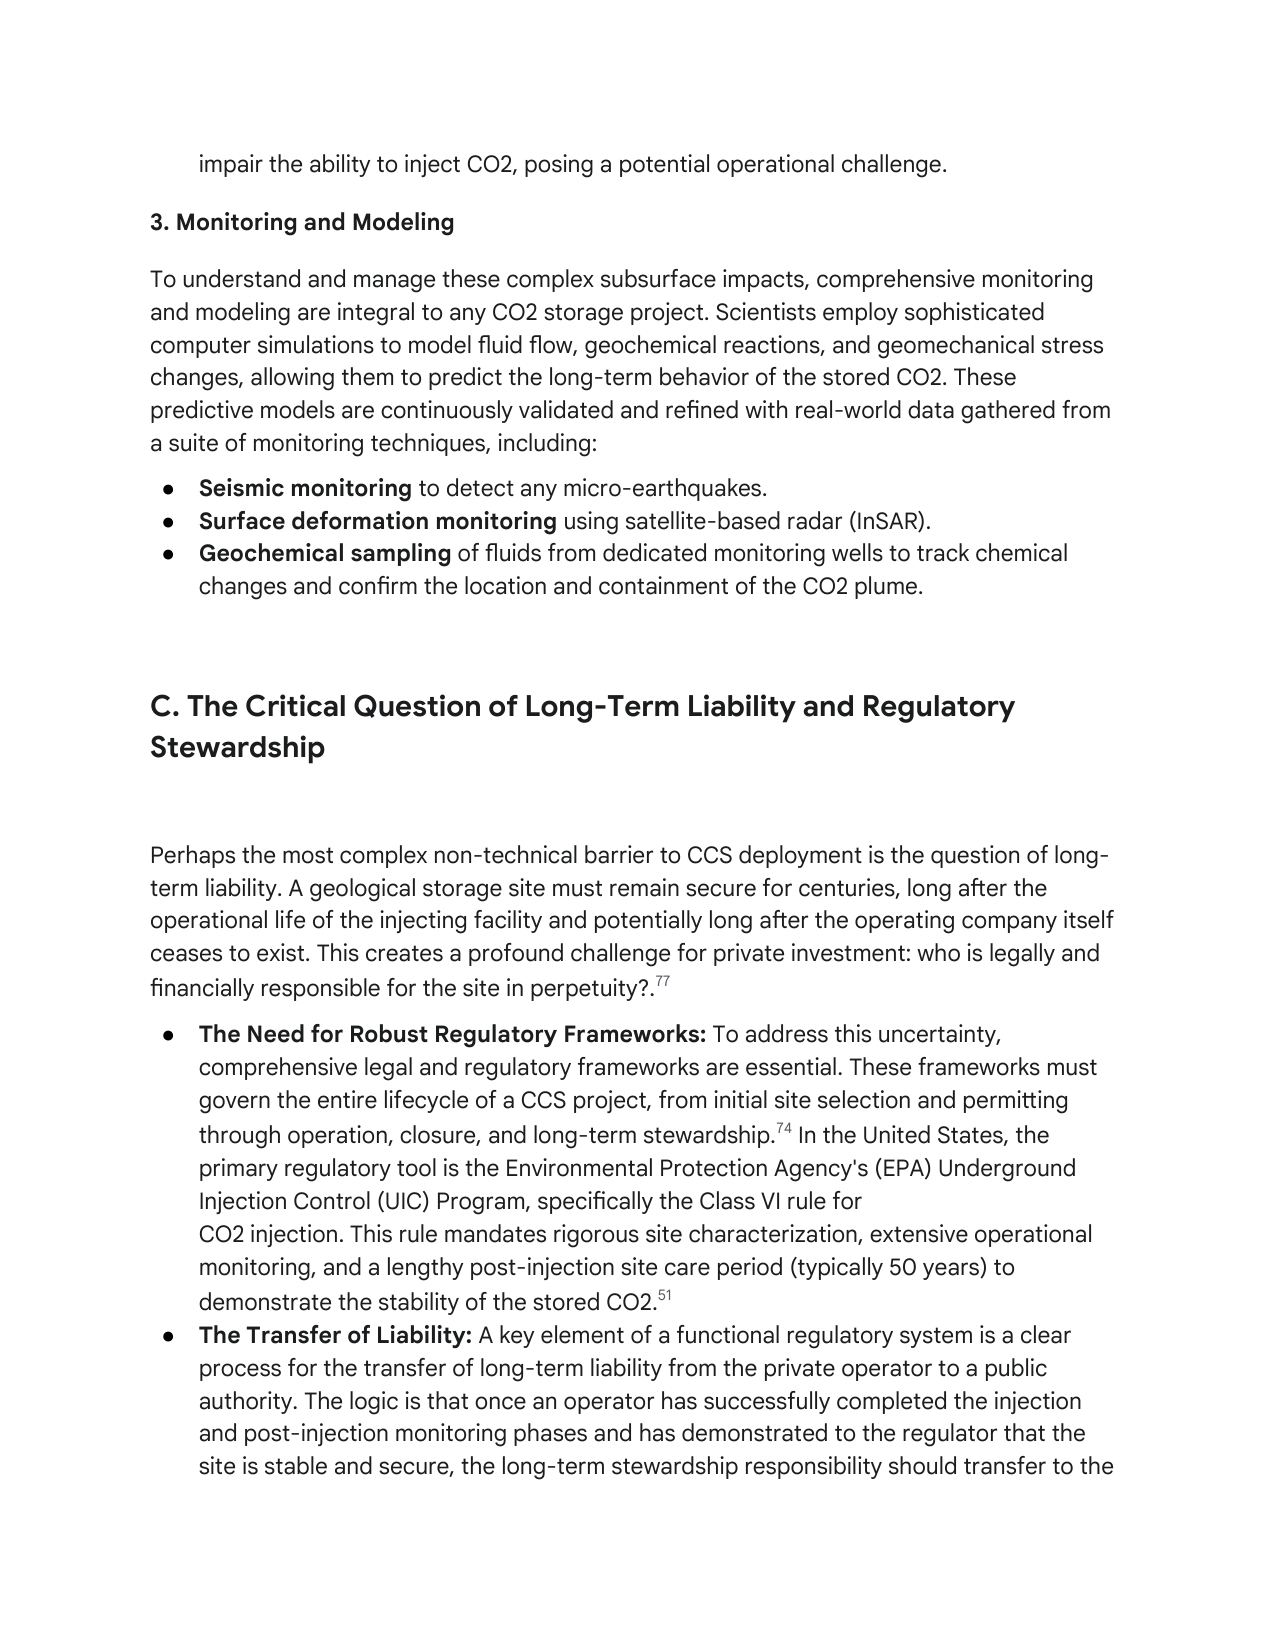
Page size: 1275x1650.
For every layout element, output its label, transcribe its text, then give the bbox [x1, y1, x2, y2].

text To understand and manage these complex subsurface impacts, comprehensive monitoring and modeling are integral to any CO2 storage project. Scientists employ sophisticated computer simulations to model fluid flow, geochemical reactions, and geomechanical stress changes, allowing them to predict the long-term behavior of the stored CO2. These predictive models are continuously validated and refined with real-world data gathered from a suite of monitoring techniques, including: [150, 265, 1125, 458]
list The Need for Robust Regulatory Frameworks: To address this uncertainty, comprehensive legal and regulatory frameworks are essential. These frameworks must govern the entire lifecycle of a CCS project, from initial site selection and permitting through operation, closure, and long-term stewardship.74 In the United States, the primary regulatory tool is the Environmental Protection Agency's (EPA) Underground Injection Control (UIC) Program, specifically the Class VI rule for CO2​ injection. This rule mandates rigorous site characterization, extensive operational monitoring, and a lengthy post-injection site care period (typically 50 years) to demonstrate the stability of the stored CO2​.51 [161, 1021, 1125, 1317]
list Seismic monitoring to detect any micro-earthquakes. [161, 474, 1125, 503]
subtitle C. The Critical Question of Long-Term Liability and Regulatory Stewardship [150, 688, 1125, 766]
text 3. Monitoring and Modeling [150, 208, 1125, 236]
text Perhaps the most complex non-technical barrier to CCS deployment is the question of long-term liability. A geological storage site must remain secure for centuries, long after the operational life of the injecting facility and potentially long after the operating company itself ceases to exist. This creates a profound challenge for private investment: who is legally and financially responsible for the site in perpetuity?.77 [150, 841, 1125, 1004]
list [161, 1322, 1125, 1481]
list Geochemical sampling of fluids from dedicated monitoring wells to track chemical changes and confirm the location and containment of the CO2 plume. [161, 539, 1125, 601]
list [161, 150, 1125, 179]
list Surface deformation monitoring using satellite-based radar (InSAR). [161, 507, 1125, 536]
